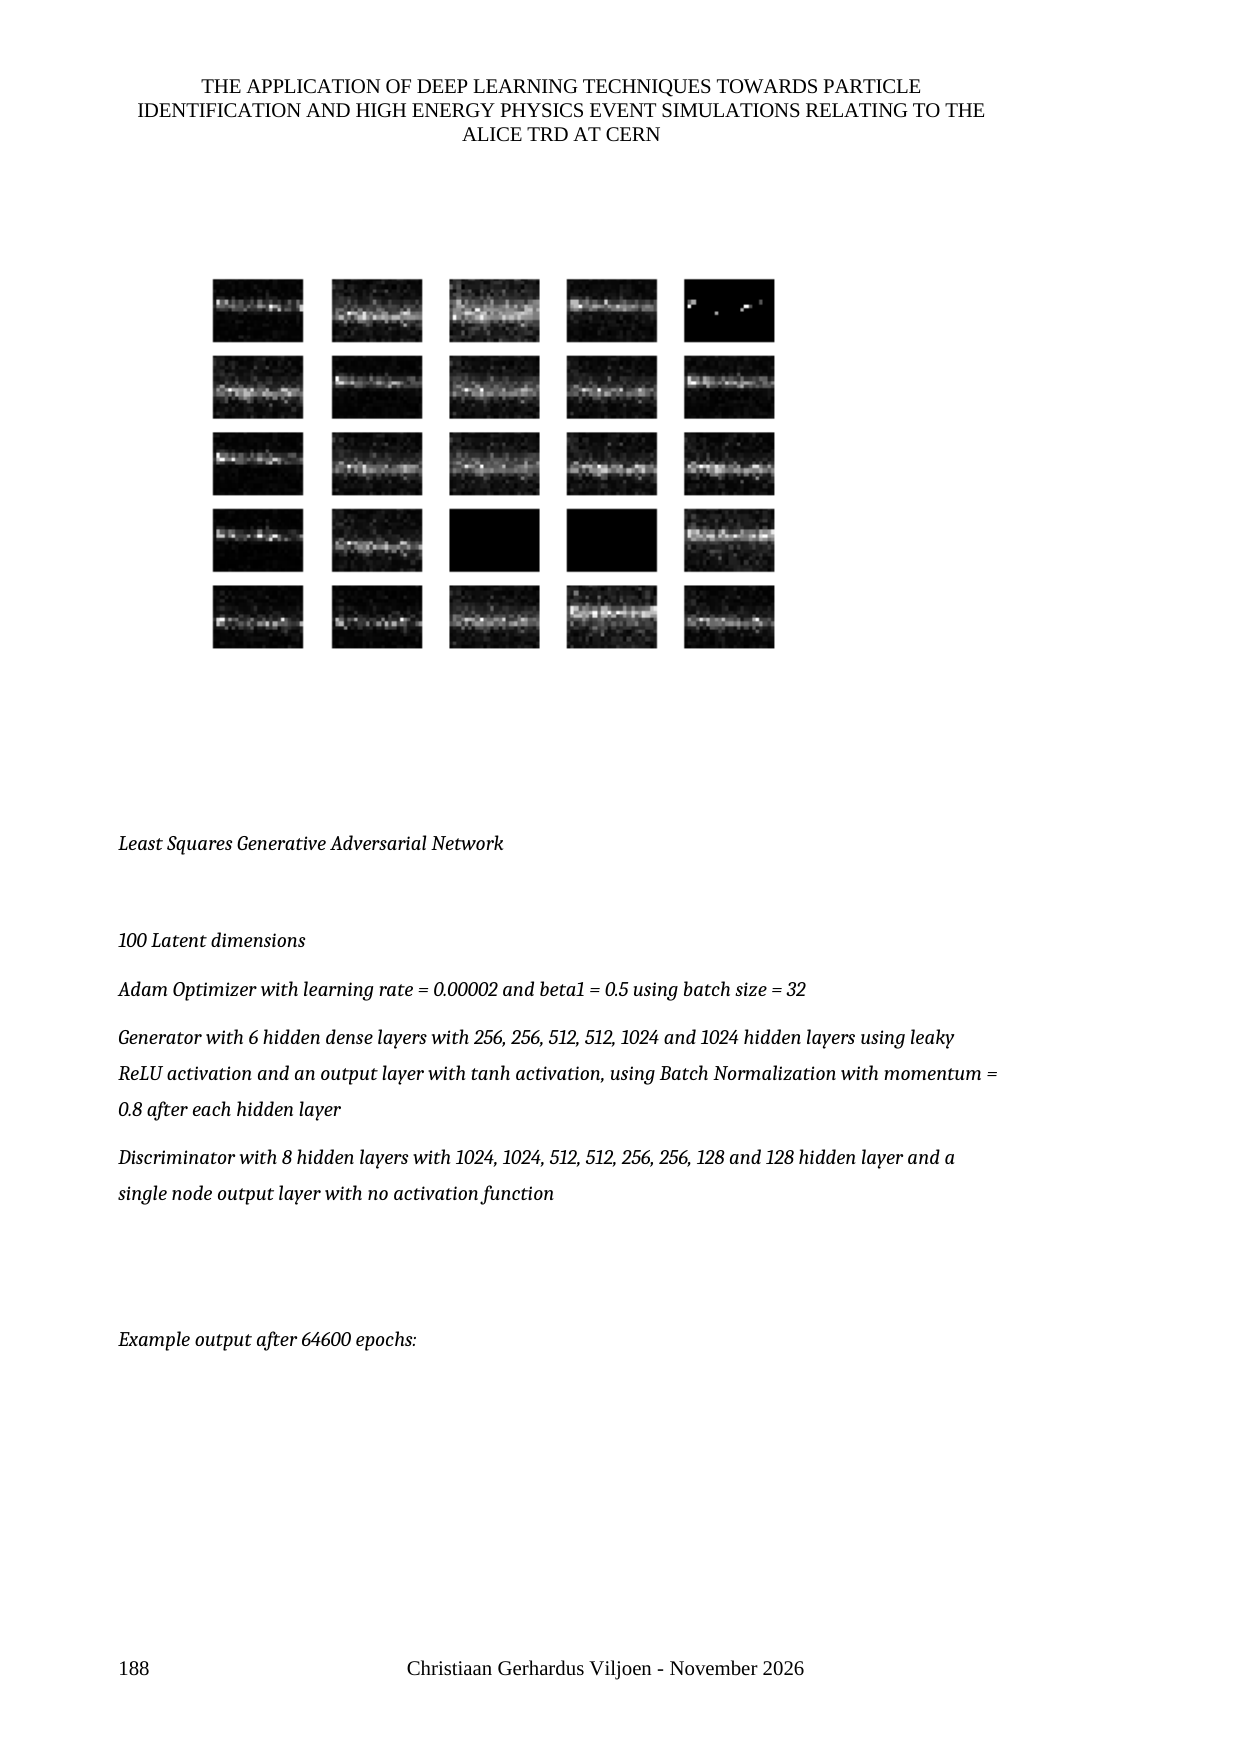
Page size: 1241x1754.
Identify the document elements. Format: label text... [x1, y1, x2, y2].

text Generator with 6 hidden dense layers with 256, 256, 512, 512, 1024 and 1024 hidden layers using leaky ReLU activation and an output layer with tanh activation, using Batch Normalization with momentum = 0.8 after each hidden layer [118, 1026, 1004, 1121]
text Example output after 64600 epochs: [118, 1327, 1004, 1351]
text Discriminator with 8 hidden layers with 1024, 1024, 512, 512, 256, 256, 128 and 128 hidden layer and a single node output layer with no activation function [118, 1146, 1004, 1206]
picture [118, 220, 853, 710]
text Least Squares Generative Adversarial Network [118, 832, 1004, 856]
text Adam Optimizer with learning rate = 0.00002 and beta1 = 0.5 using batch size = 32 [118, 977, 1004, 1001]
text 100 Latent dimensions [118, 929, 1004, 953]
